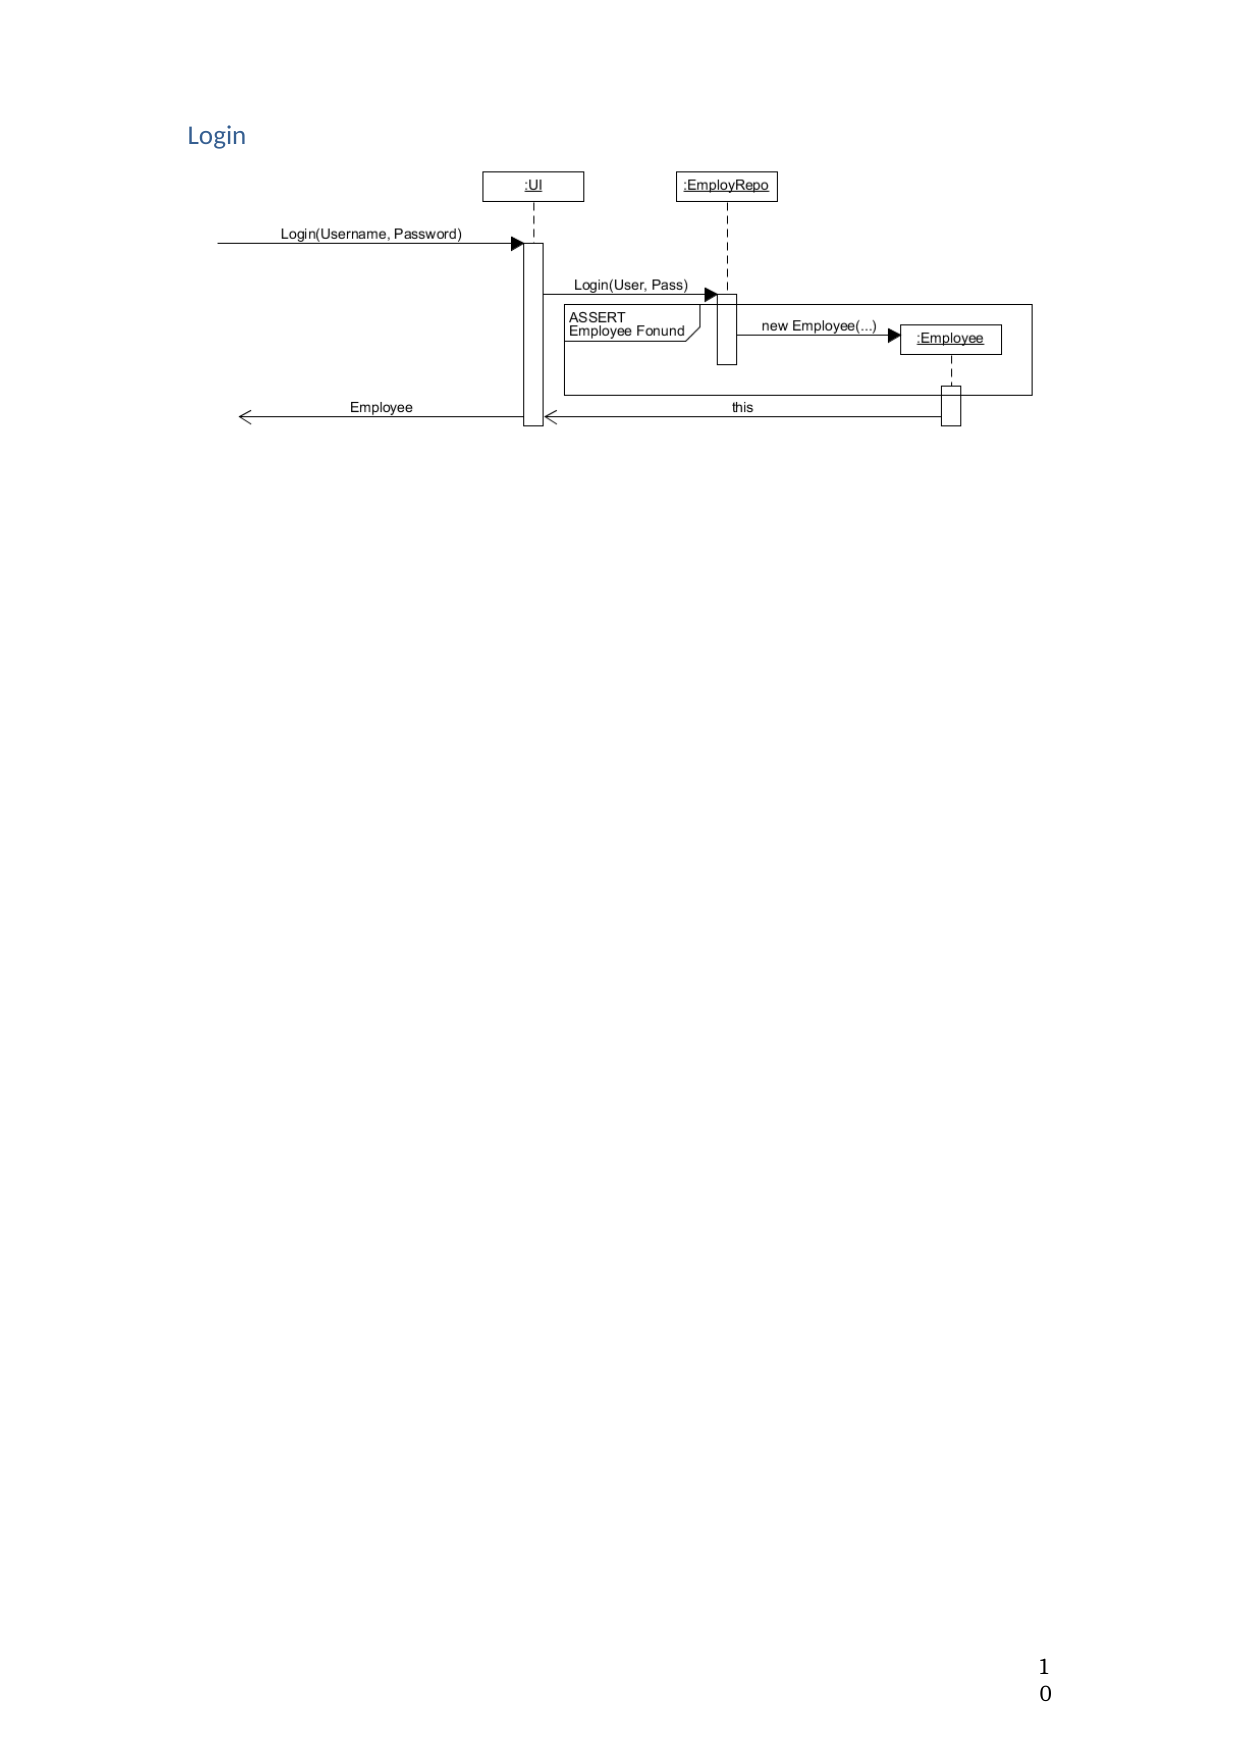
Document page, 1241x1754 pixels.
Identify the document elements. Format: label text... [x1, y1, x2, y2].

picture [187, 151, 1053, 457]
subtitle Login [187, 118, 1053, 151]
